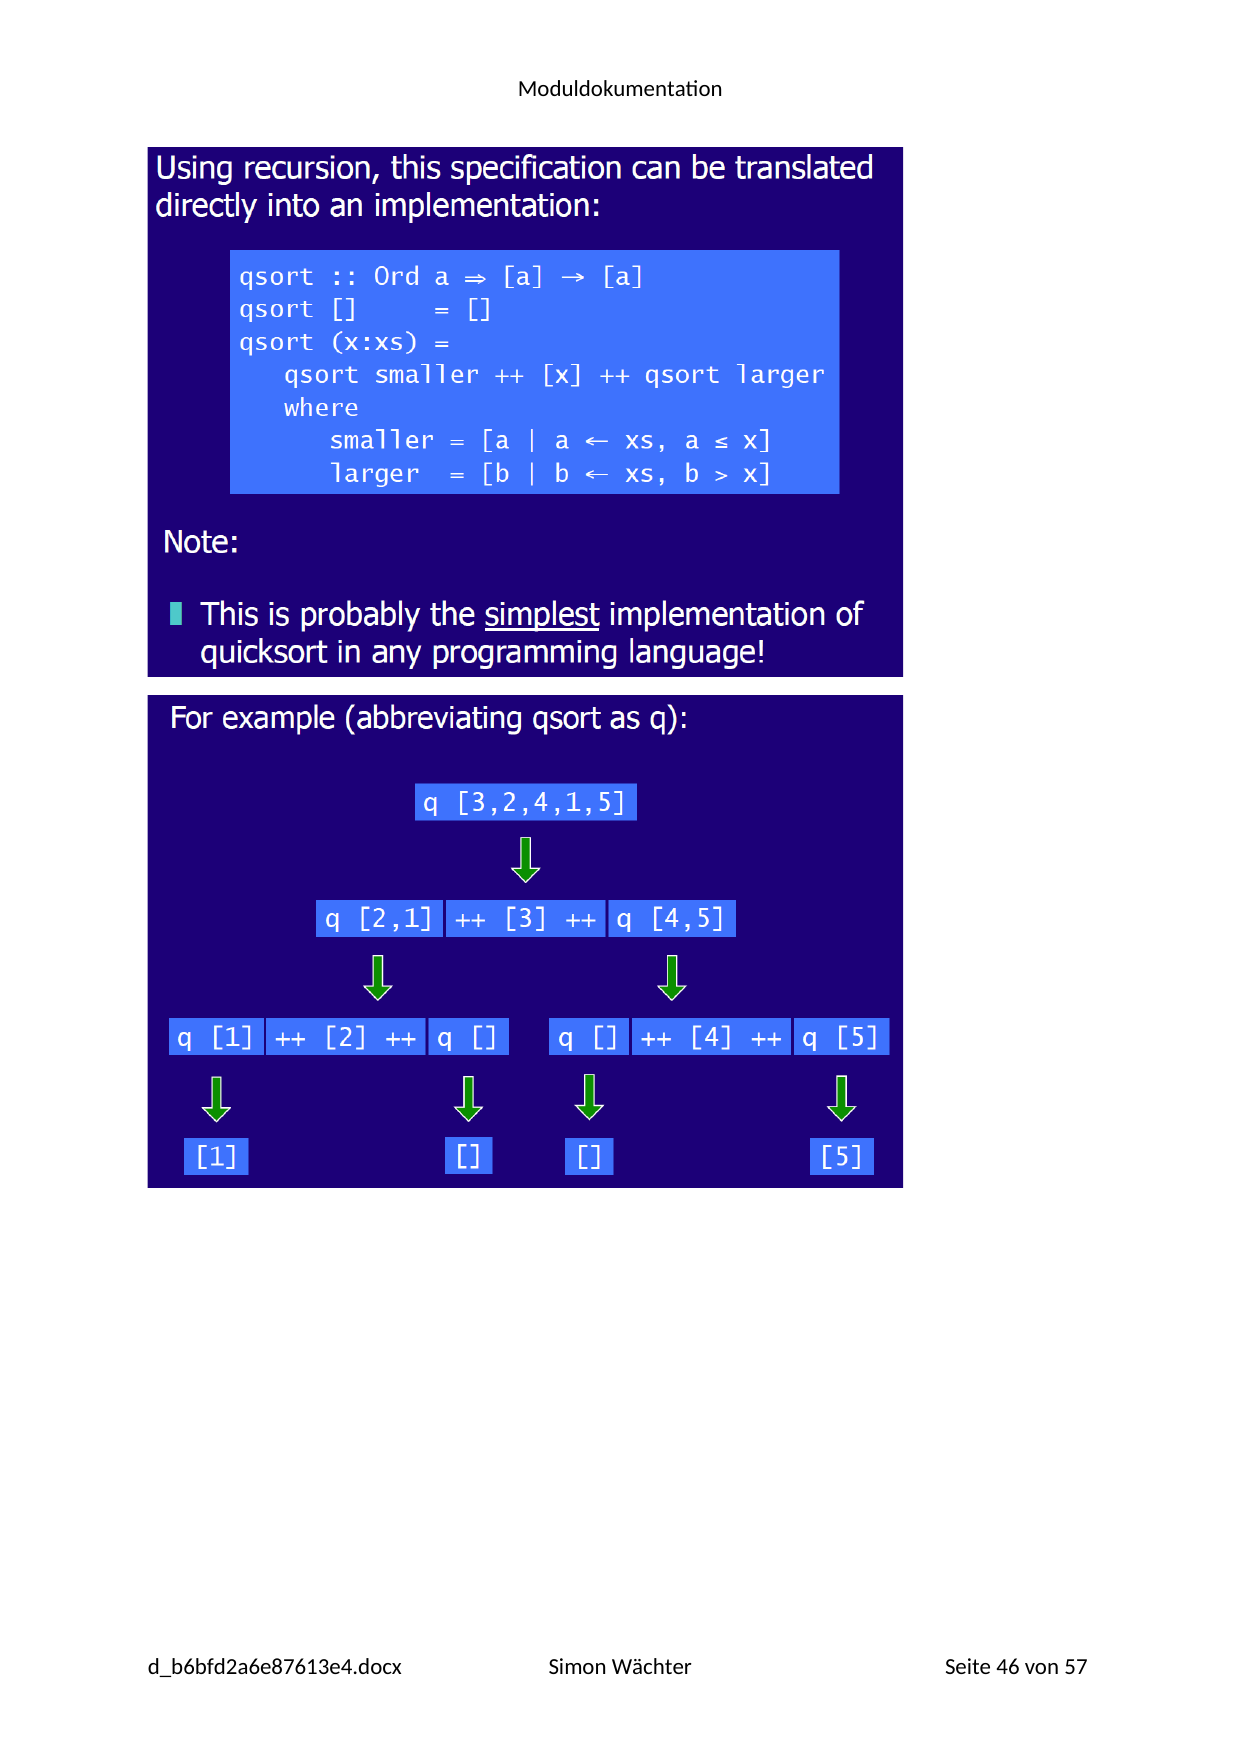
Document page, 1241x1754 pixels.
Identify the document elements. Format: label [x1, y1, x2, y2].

picture [147, 695, 904, 1188]
picture [147, 147, 904, 677]
